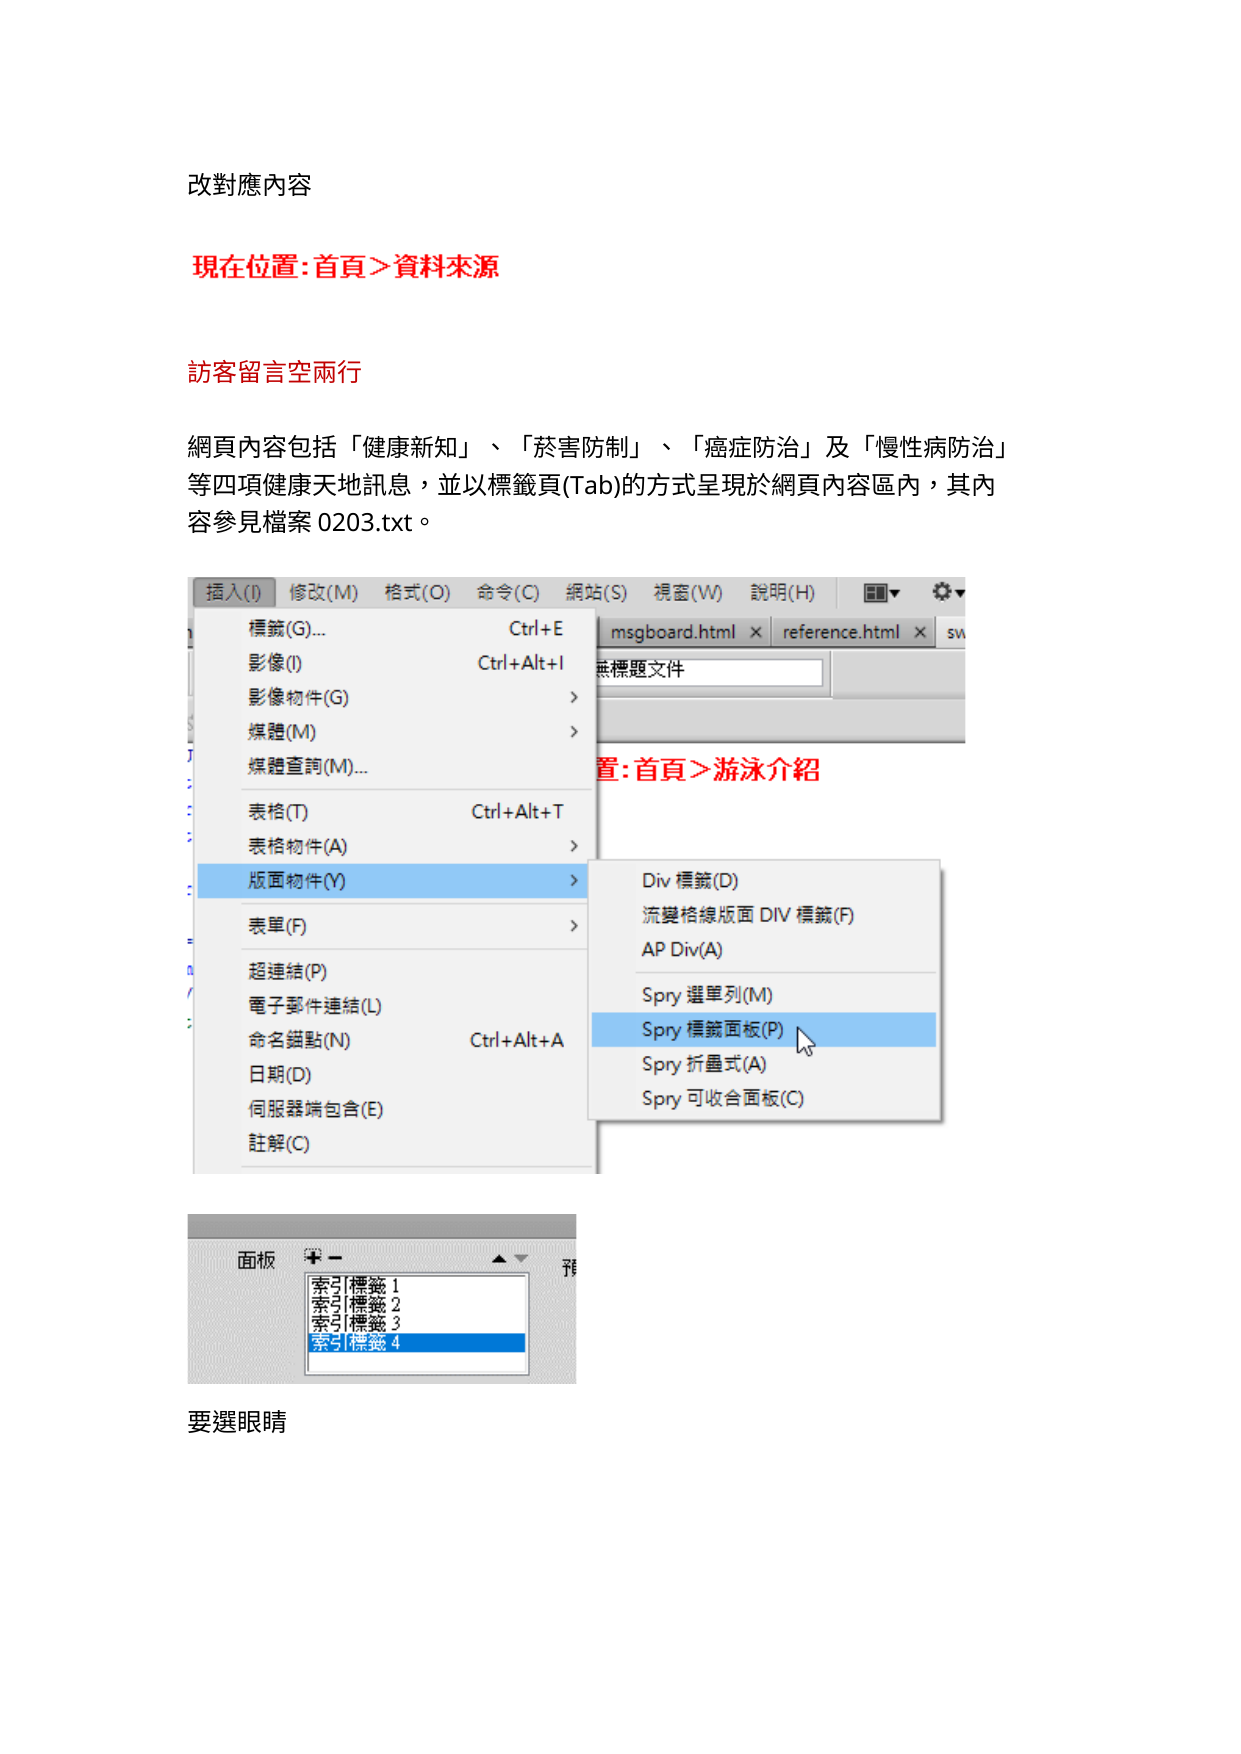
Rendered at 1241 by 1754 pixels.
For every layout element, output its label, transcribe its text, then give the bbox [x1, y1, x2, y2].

picture [187, 1214, 577, 1384]
text 容參見檔案0203.txt。 [187, 502, 1053, 539]
text 網頁內容包括「健康新知」、「菸害防制」、「癌症防治」及「慢性病防治」 [187, 427, 1053, 464]
text 訪客留言空兩行 [187, 352, 1053, 389]
text 要選眼睛 [187, 1402, 1053, 1439]
picture [187, 202, 610, 327]
text 等四項健康天地訊息，並以標籤頁(Tab)的方式呈現於網頁內容區內，其內 [187, 464, 1053, 502]
picture [187, 577, 966, 1174]
text 改對應內容 [187, 164, 1053, 202]
